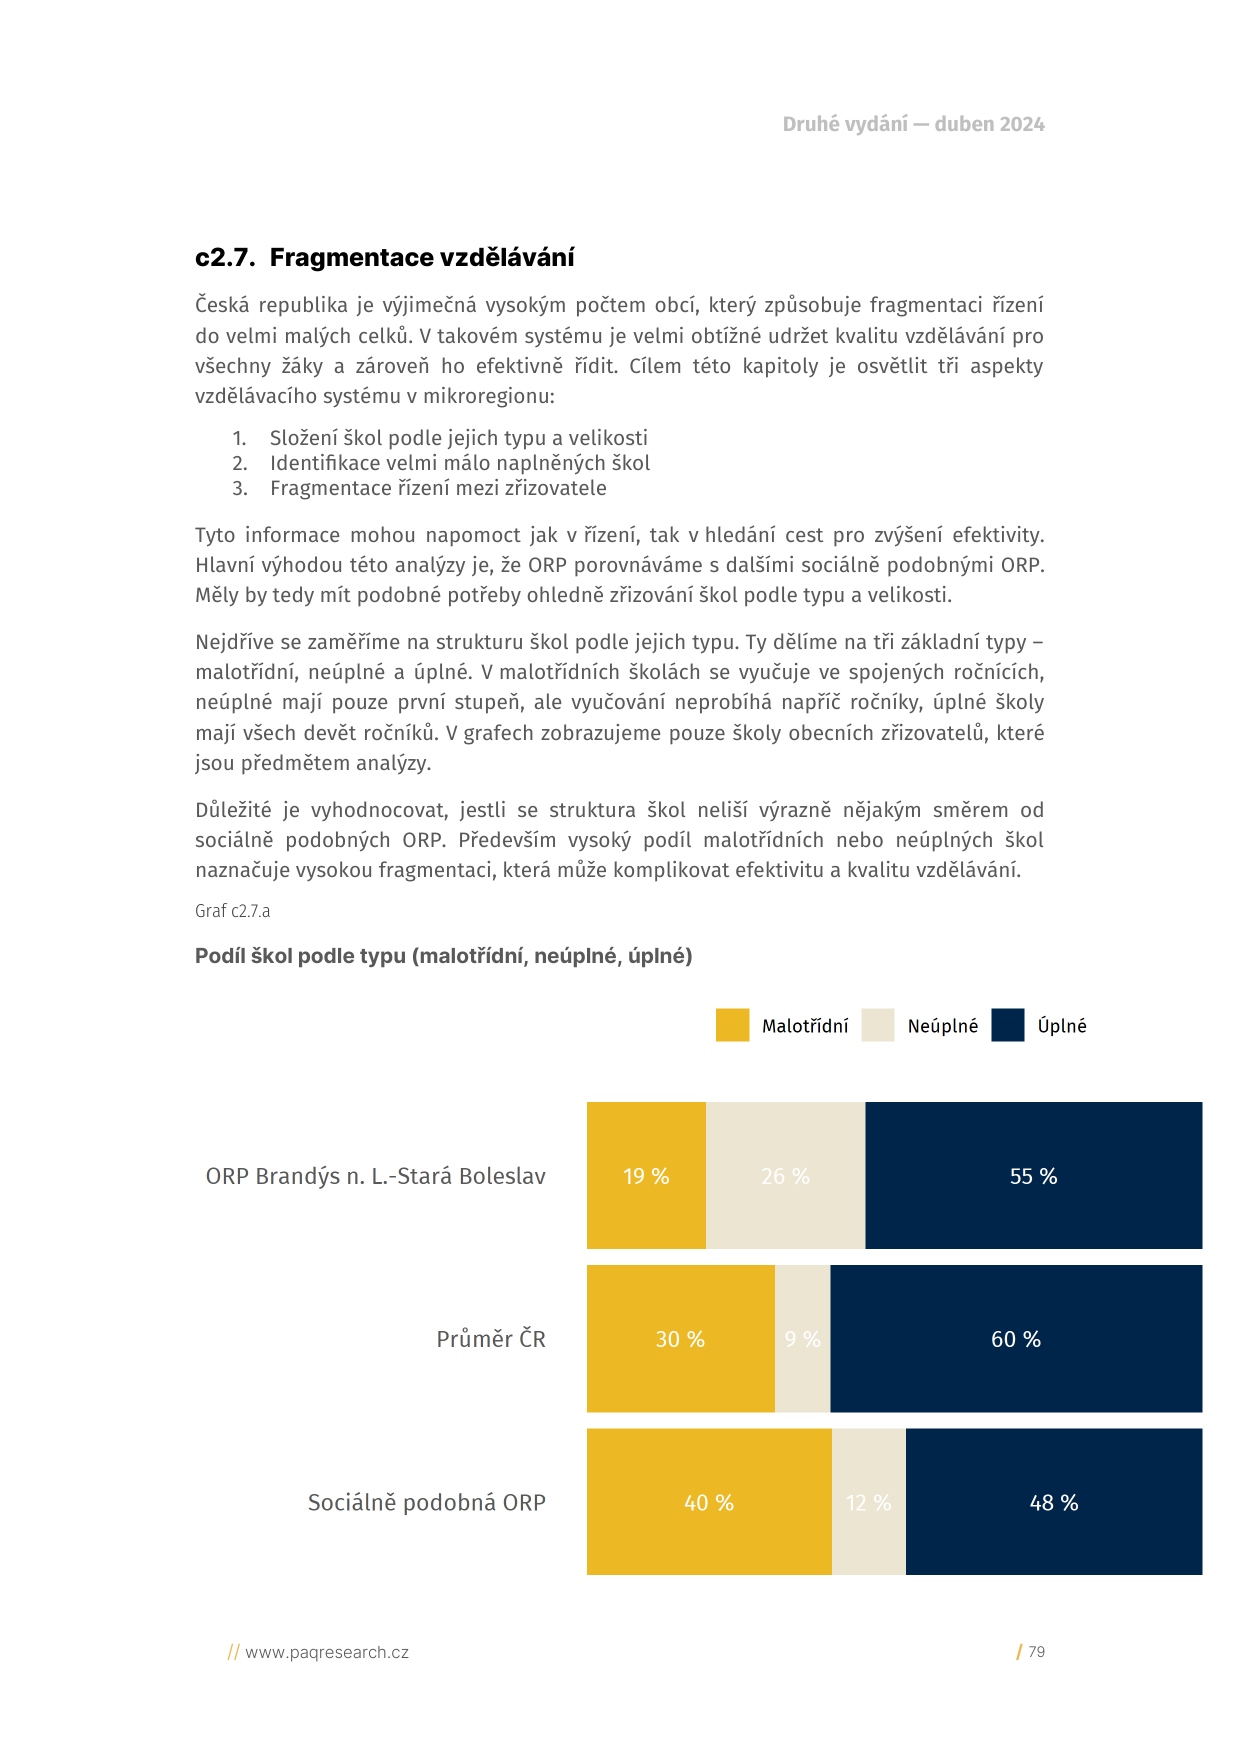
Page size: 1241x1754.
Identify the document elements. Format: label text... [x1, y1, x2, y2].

picture [194, 985, 1241, 1617]
text Česká republika je výjimečná vysokým počtem obcí, který způsobuje fragmentaci řízení do velmi malých celků. V takovém systému je velmi obtížné udržet kvalitu vzdělávání pro všechny žáky a zároveň ho efektivně řídit. Cílem této kapitoly je osvětlit tři aspekty vzdělávacího systému v mikroregionu: [195, 288, 1045, 409]
text Nejdříve se zaměříme na strukturu škol podle jejich typu. Ty dělíme na tři základní typy – malotřídní, neúplné a úplné. V malotřídních školách se vyučuje ve spojených ročnících, neúplné mají pouze první stupeň, ale vyučování neprobíhá napříč ročníky, úplné školy mají všech devět ročníků. V grafech zobrazujeme pouze školy obecních zřizovatelů, které jsou předmětem analýzy. [195, 625, 1045, 776]
text Tyto informace mohou napomoct jak v řízení, tak v hledání cest pro zvýšení efektivity. Hlavní výhodou této analýzy je, že ORP porovnáváme s dalšími sociálně podobnými ORP. Měly by tedy mít podobné potřeby ohledně zřizování škol podle typu a velikosti. [195, 517, 1045, 608]
text Podíl škol podle typu (malotřídní, neúplné, úplné) [195, 938, 1045, 968]
text Graf c2.7.a [195, 900, 1045, 922]
subtitle Fragmentace vzdělávání [195, 242, 1045, 273]
list Identifikace velmi málo naplněných škol [232, 451, 1045, 476]
text Důležité je vyhodnocovat, jestli se struktura škol neliší výrazně nějakým směrem od sociálně podobných ORP. Především vysoký podíl malotřídních nebo neúplných škol naznačuje vysokou fragmentaci, která může komplikovat efektivitu a kvalitu vzdělávání. [195, 792, 1045, 883]
list Fragmentace řízení mezi zřizovatele [232, 476, 1045, 501]
list Složení škol podle jejich typu a velikosti [232, 426, 1045, 451]
